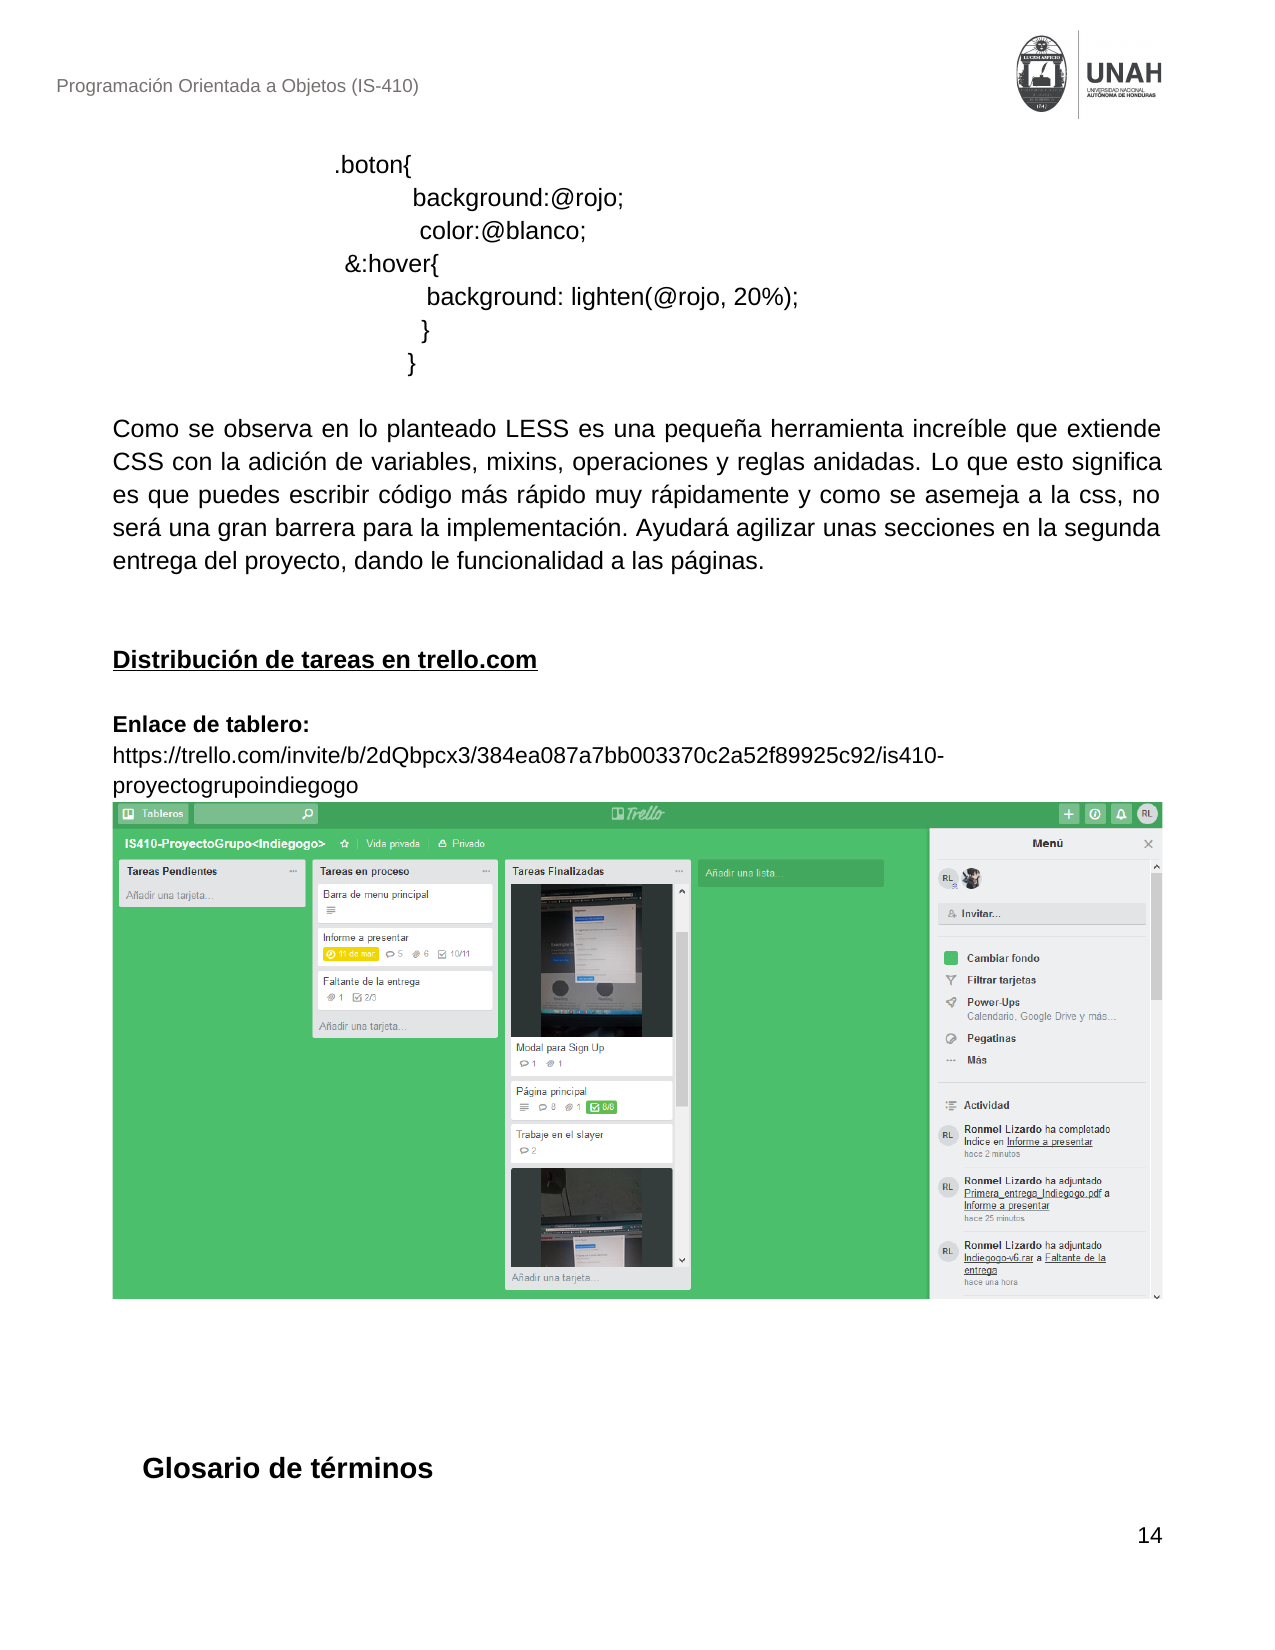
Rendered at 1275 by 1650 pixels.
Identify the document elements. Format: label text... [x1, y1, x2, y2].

text background: lighten(@rojo, 20%); [112, 282, 1162, 311]
picture [1016, 26, 1162, 119]
text color:@blanco; [112, 216, 1162, 245]
text Enlace de tablero: [112, 711, 1162, 738]
text Distribución de tareas en trello.com [112, 645, 1162, 674]
text https://trello.com/invite/b/2dQbpcx3/384ea087a7bb003370c2a52f89925c92/is410-proyectogrupoindiegogo [112, 742, 1162, 798]
text &:hover{ [112, 249, 1162, 278]
text Glosario de términos [142, 1451, 1162, 1485]
text Como se observa en lo planteado LESS es una pequeña herramienta increíble que extiende CSS con la adición de variables, mixins, operaciones y reglas anidadas. Lo que esto significa es que puedes escribir código más rápido muy rápidamente y como se asemeja a la css, no será una gran barrera para la implementación. Ayudará agilizar unas secciones en la segunda entrega del proyecto, dando le funcionalidad a las páginas. [112, 414, 1162, 575]
text } [334, 348, 1162, 377]
text background:@rojo; [112, 183, 1162, 212]
picture [112, 802, 1163, 1299]
text .boton{ [260, 150, 1162, 179]
text } [334, 315, 1162, 344]
